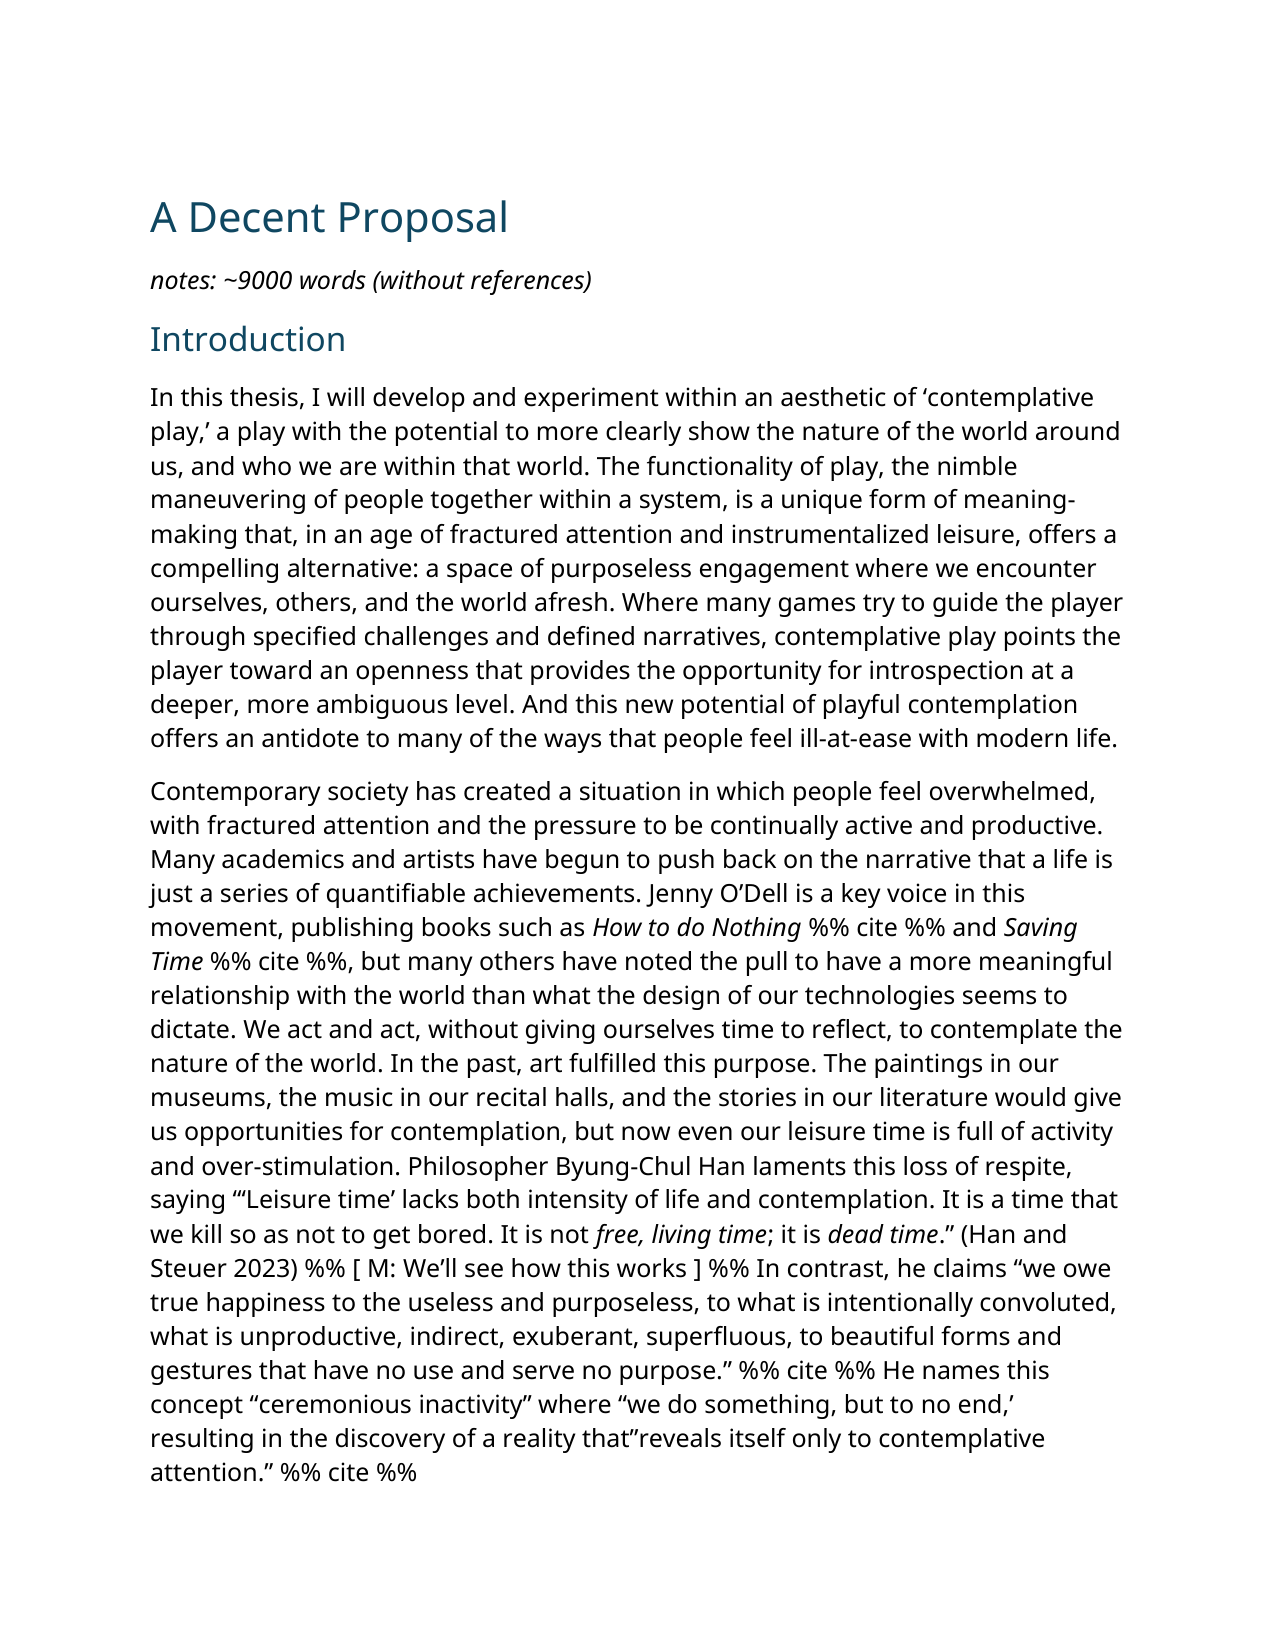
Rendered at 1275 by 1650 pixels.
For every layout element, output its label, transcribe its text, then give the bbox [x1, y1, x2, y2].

text notes: ~9000 words (without references) [150, 263, 1125, 297]
subtitle Introduction [150, 316, 1125, 361]
text Contemporary society has created a situation in which people feel overwhelmed, with fractured attention and the pressure to be continually active and productive. Many academics and artists have begun to push back on the narrative that a life is just a series of quantifiable achievements. Jenny O’Dell is a key voice in this movement, publishing books such as How to do Nothing %% cite %% and Saving Time %% cite %%, but many others have noted the pull to have a more meaningful relationship with the world than what the design of our technologies seems to dictate. We act and act, without giving ourselves time to reflect, to contemplate the nature of the world. In the past, art fulfilled this purpose. The paintings in our museums, the music in our recital halls, and the stories in our literature would give us opportunities for contemplation, but now even our leisure time is full of activity and over-stimulation. Philosopher Byung-Chul Han laments this loss of respite, saying “‘Leisure time’ lacks both intensity of life and contemplation. It is a time that we kill so as not to get bored. It is not free, living time; it is dead time.” (Han and Steuer 2023) %% [ M: We’ll see how this works ] %% In contrast, he claims “we owe true happiness to the useless and purposeless, to what is intentionally convoluted, what is unproductive, indirect, exuberant, superfluous, to beautiful forms and gestures that have no use and serve no purpose.” %% cite %% He names this concept “ceremonious inactivity” where “we do something, but to no end,’ resulting in the discovery of a reality that”reveals itself only to contemplative attention.” %% cite %% [150, 773, 1125, 1489]
text In this thesis, I will develop and experiment within an aesthetic of ‘contemplative play,’ a play with the potential to more clearly show the nature of the world around us, and who we are within that world. The functionality of play, the nimble maneuvering of people together within a system, is a unique form of meaning-making that, in an age of fractured attention and instrumentalized leisure, offers a compelling alternative: a space of purposeless engagement where we encounter ourselves, others, and the world afresh. Where many games try to guide the player through specified challenges and defined narratives, contemplative play points the player toward an openness that provides the opportunity for introspection at a deeper, more ambiguous level. And this new potential of playful contemplation offers an antidote to many of the ways that people feel ill-at-ease with modern life. [150, 380, 1125, 755]
subtitle A Decent Proposal [150, 187, 1125, 244]
